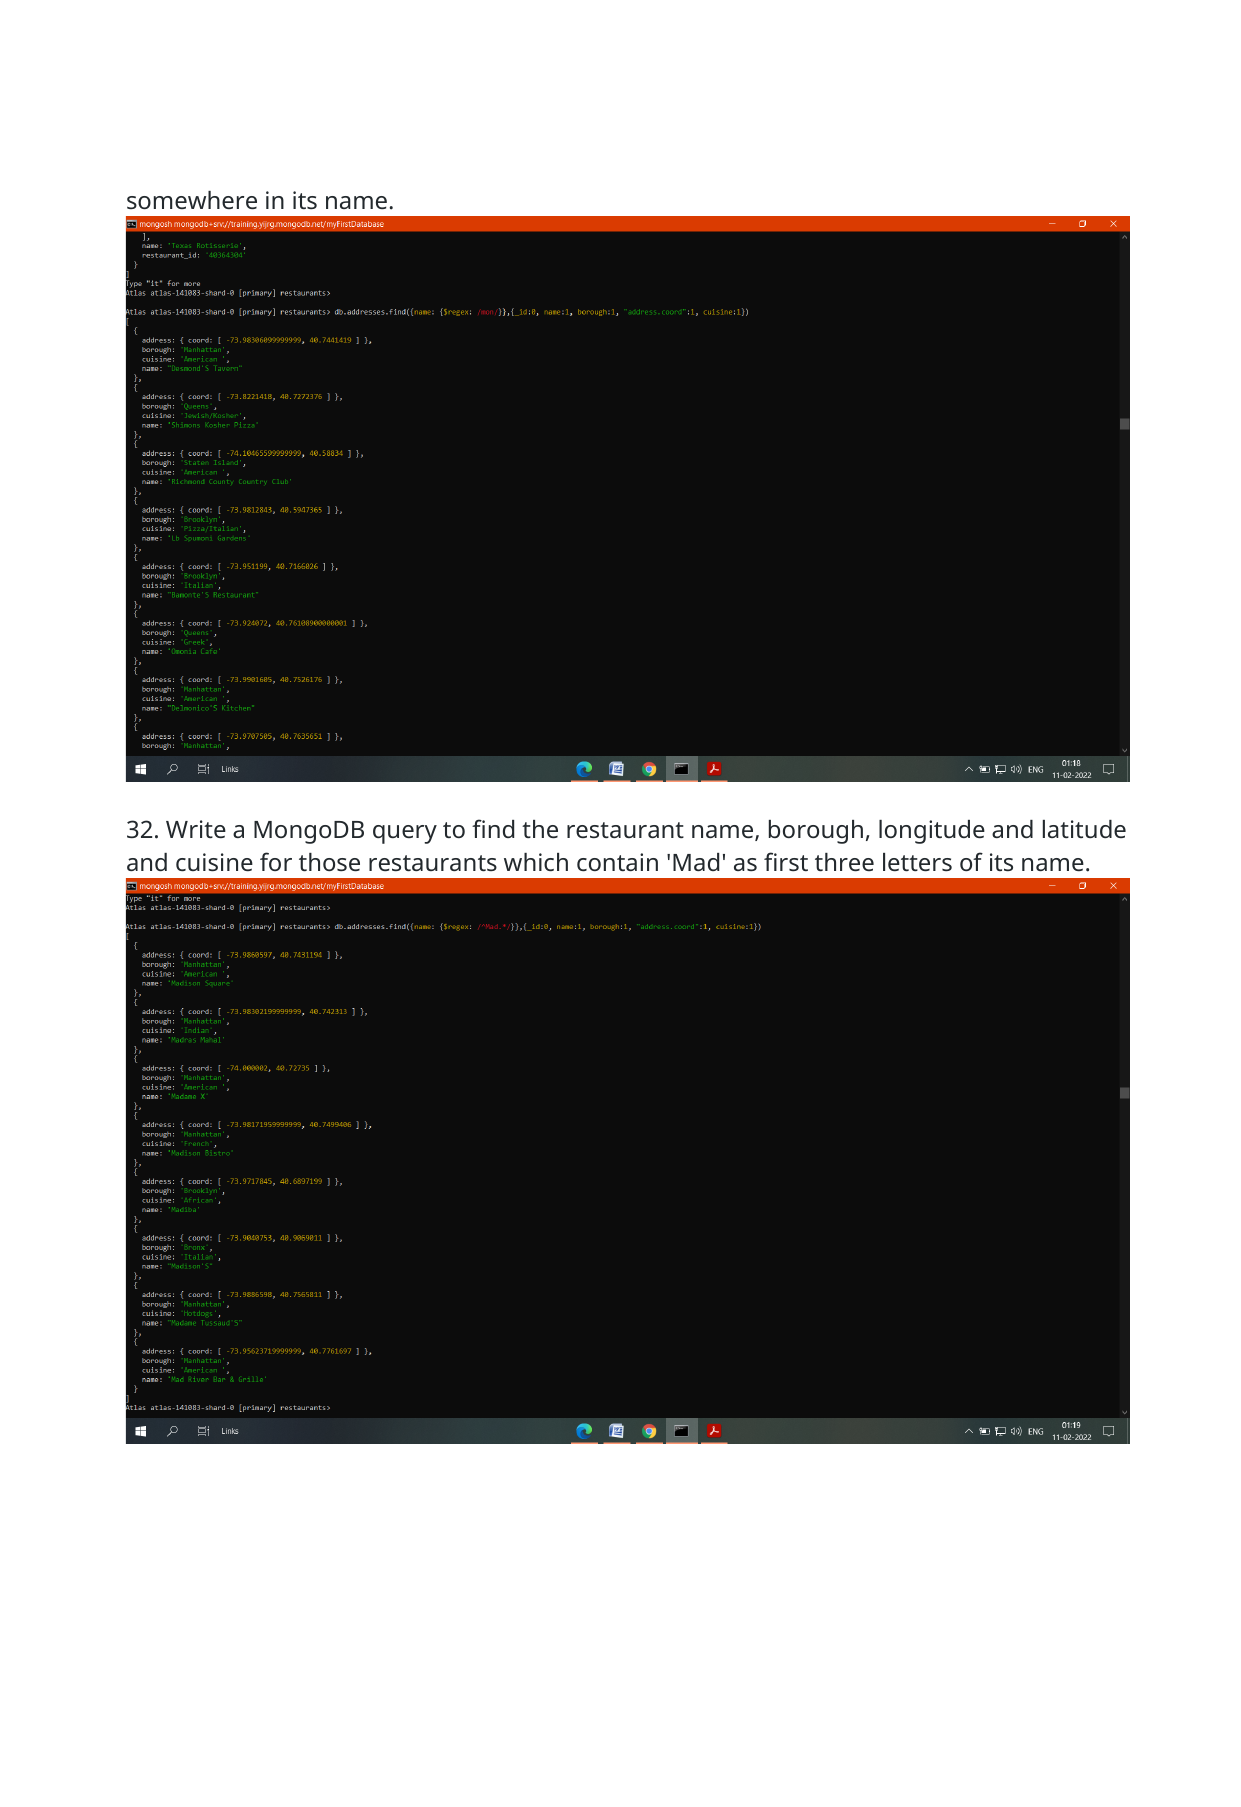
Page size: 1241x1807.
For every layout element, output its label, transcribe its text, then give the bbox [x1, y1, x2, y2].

picture [125, 216, 1130, 782]
picture [125, 878, 1130, 1444]
text 32. Write a MongoDB query to find the restaurant name, borough, longitude and latitude and cuisine for those restaurants which contain 'Mad' as first three letters of its name. [126, 813, 1130, 878]
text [126, 184, 1130, 216]
